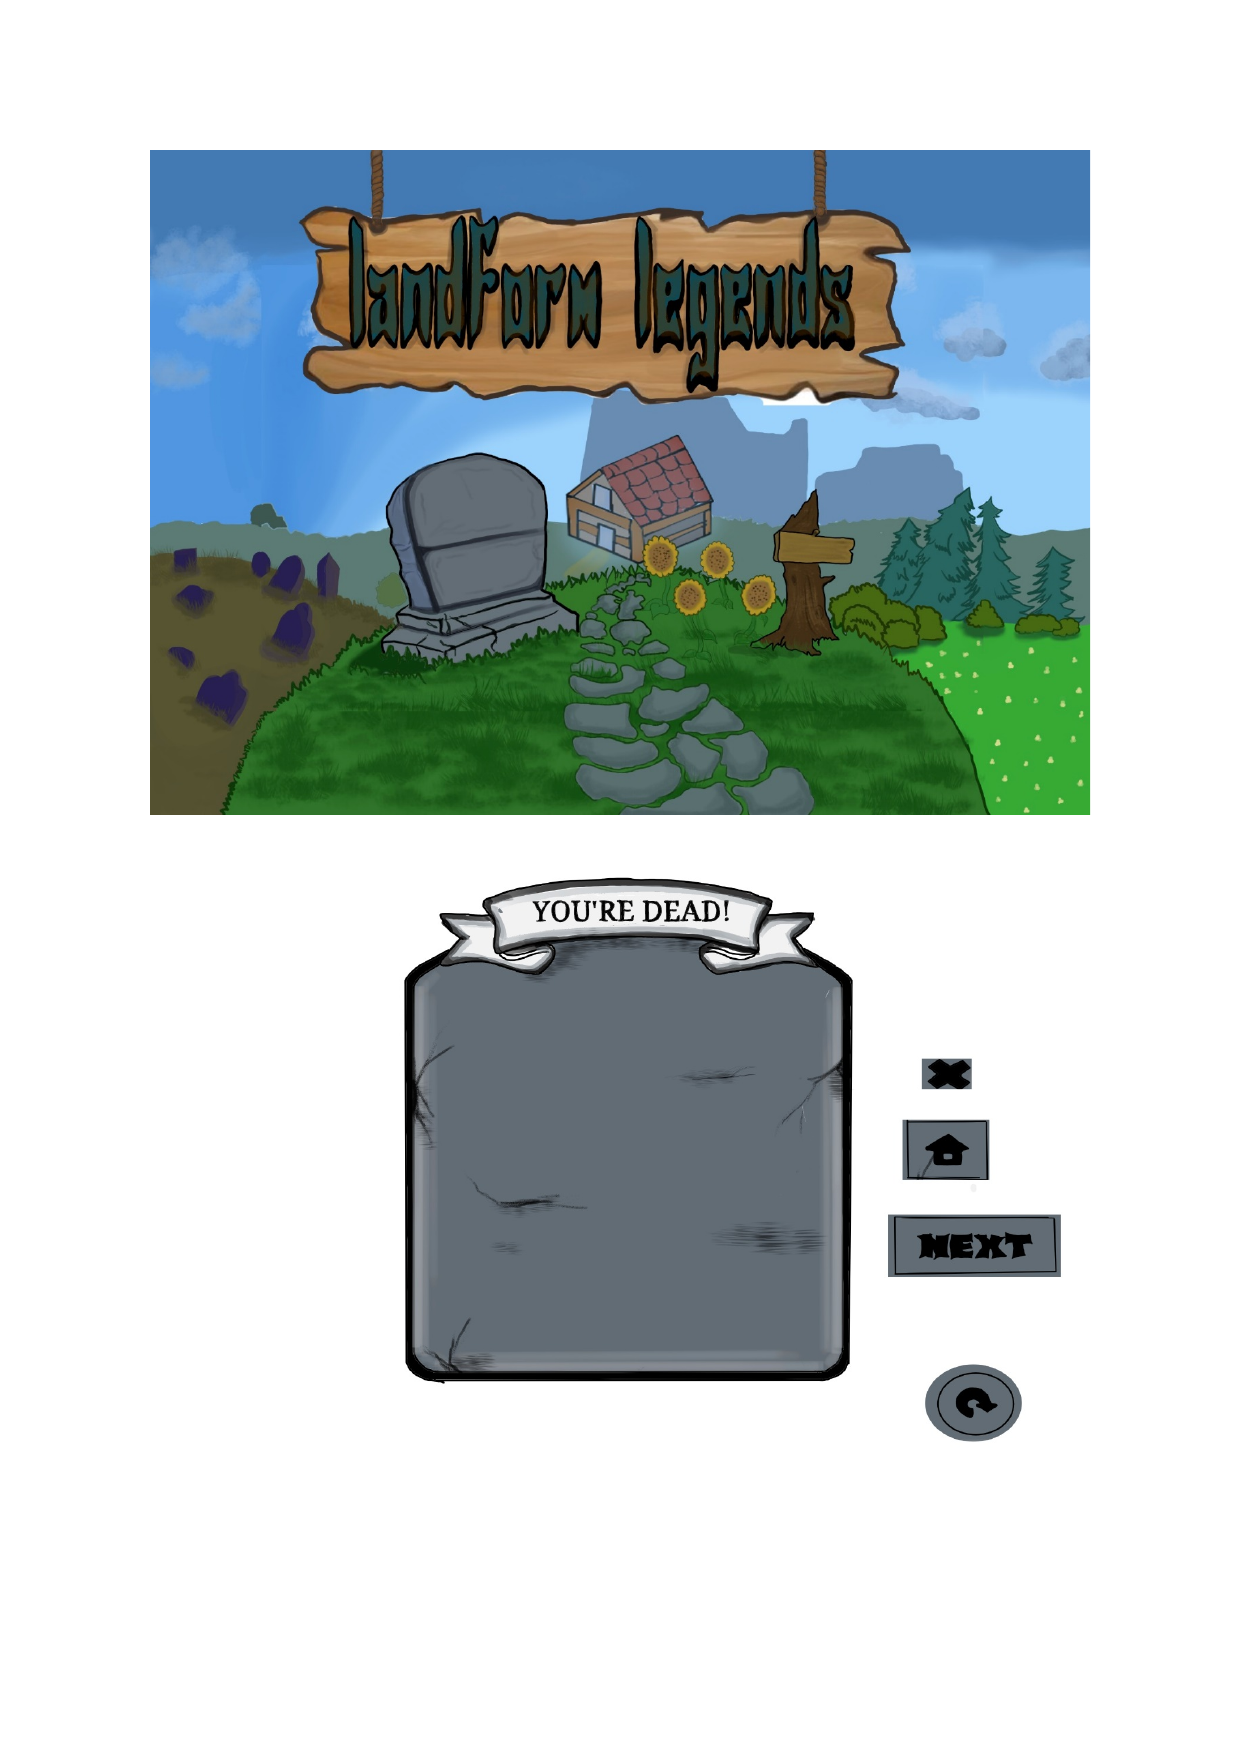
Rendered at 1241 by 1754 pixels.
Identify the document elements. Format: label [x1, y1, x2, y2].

picture [150, 150, 1091, 815]
picture [150, 816, 1091, 1482]
